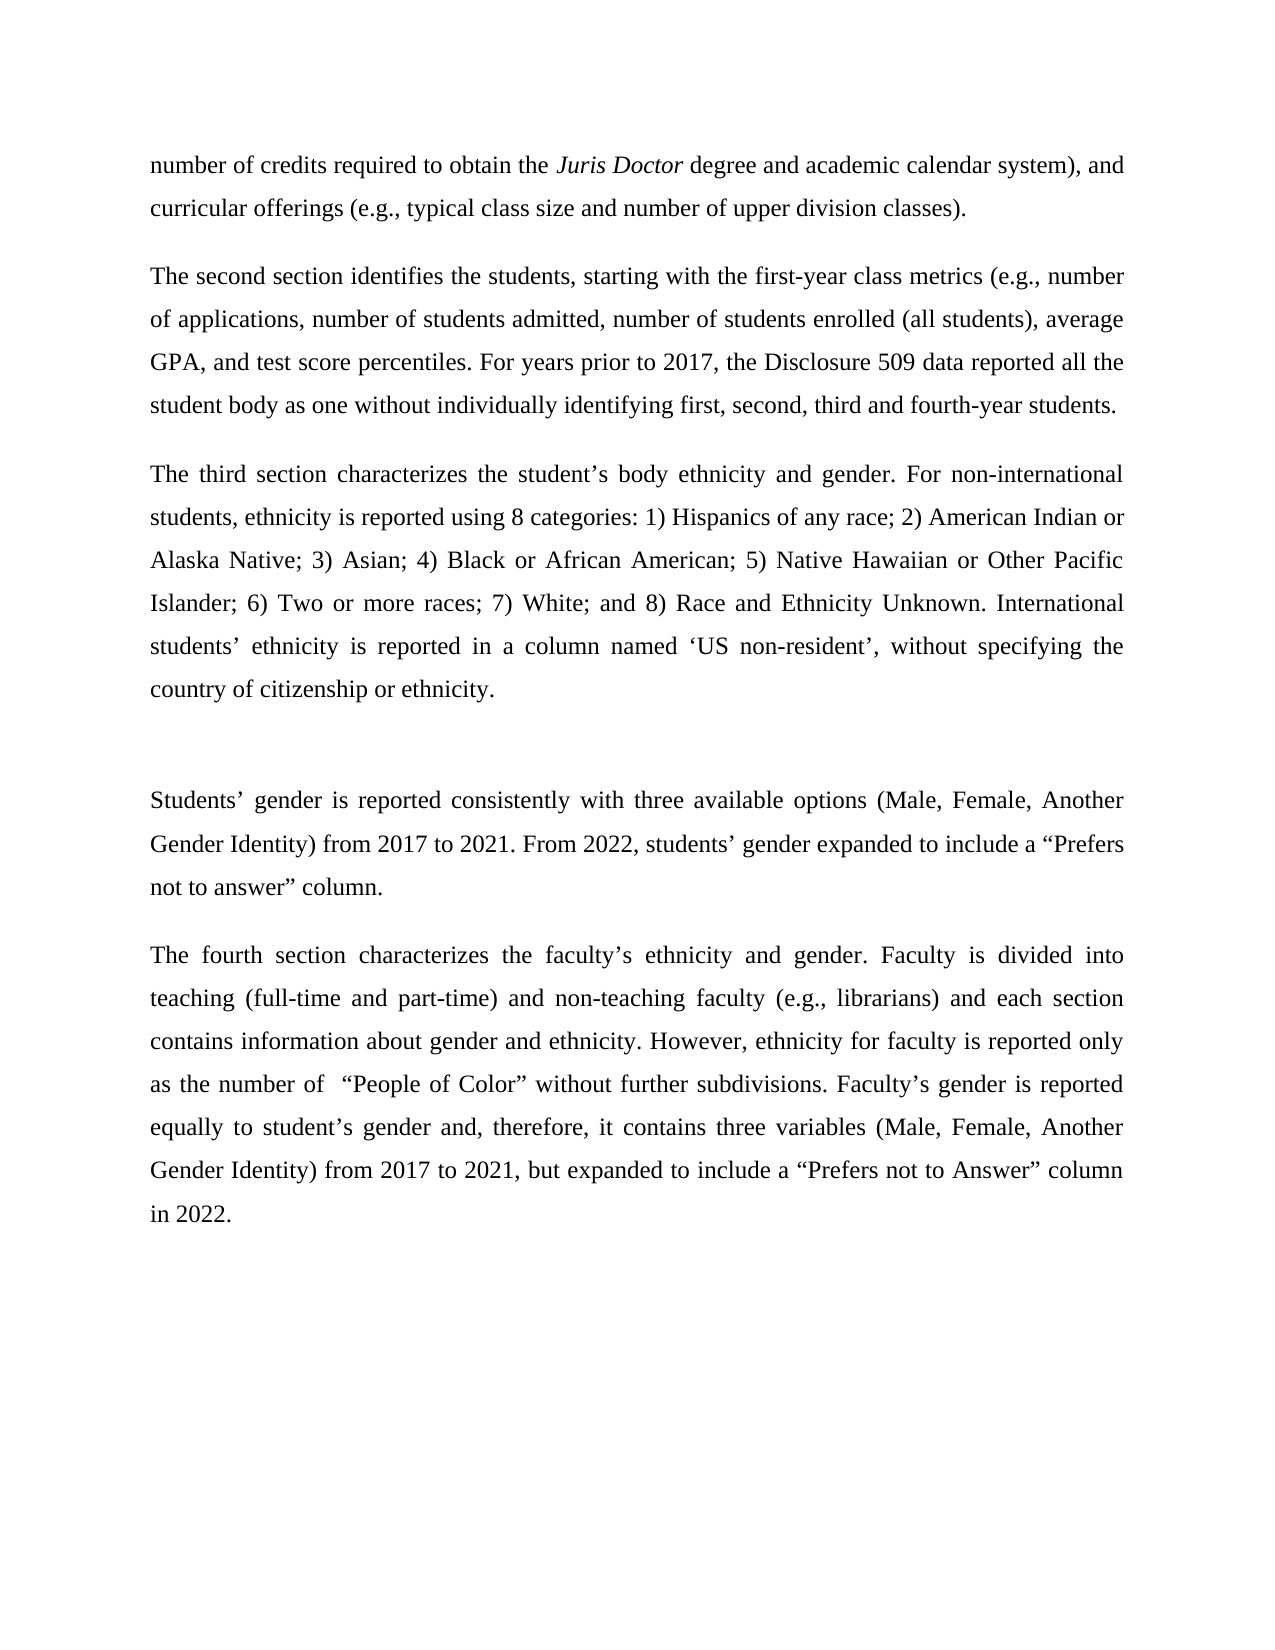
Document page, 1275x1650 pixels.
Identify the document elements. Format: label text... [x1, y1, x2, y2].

text The fourth section characterizes the faculty’s ethnicity and gender. Faculty is divided into teaching (full-time and part-time) and non-teaching faculty (e.g., librarians) and each section contains information about gender and ethnicity. However, ethnicity for faculty is reported only as the number of “People of Color” without further subdivisions. Faculty’s gender is reported equally to student’s gender and, therefore, it contains three variables (Male, Female, Another Gender Identity) from 2017 to 2021, but expanded to include a “Prefers not to Answer” column in 2022. [150, 940, 1125, 1227]
text The third section characterizes the student’s body ethnicity and gender. For non-international students, ethnicity is reported using 8 categories: 1) Hispanics of any race; 2) American Indian or Alaska Native; 3) Asian; 4) Black or African American; 5) Native Hawaiian or Other Pacific Islander; 6) Two or more races; 7) White; and 8) Race and Ethnicity Unknown. International students’ ethnicity is reported in a column named ‘US non-resident’, without specifying the country of citizenship or ethnicity. [150, 459, 1125, 703]
text The second section identifies the students, starting with the first-year class metrics (e.g., number of applications, number of students admitted, number of students enrolled (all students), average GPA, and test score percentiles. For years prior to 2017, the Disclosure 509 data reported all the student body as one without individually identifying first, second, third and fourth-year students. [150, 261, 1125, 419]
text Students’ gender is reported consistently with three available options (Male, Female, Another Gender Identity) from 2017 to 2021. From 2022, students’ gender expanded to include a “Prefers not to answer” column. [150, 742, 1125, 901]
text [150, 150, 1125, 222]
